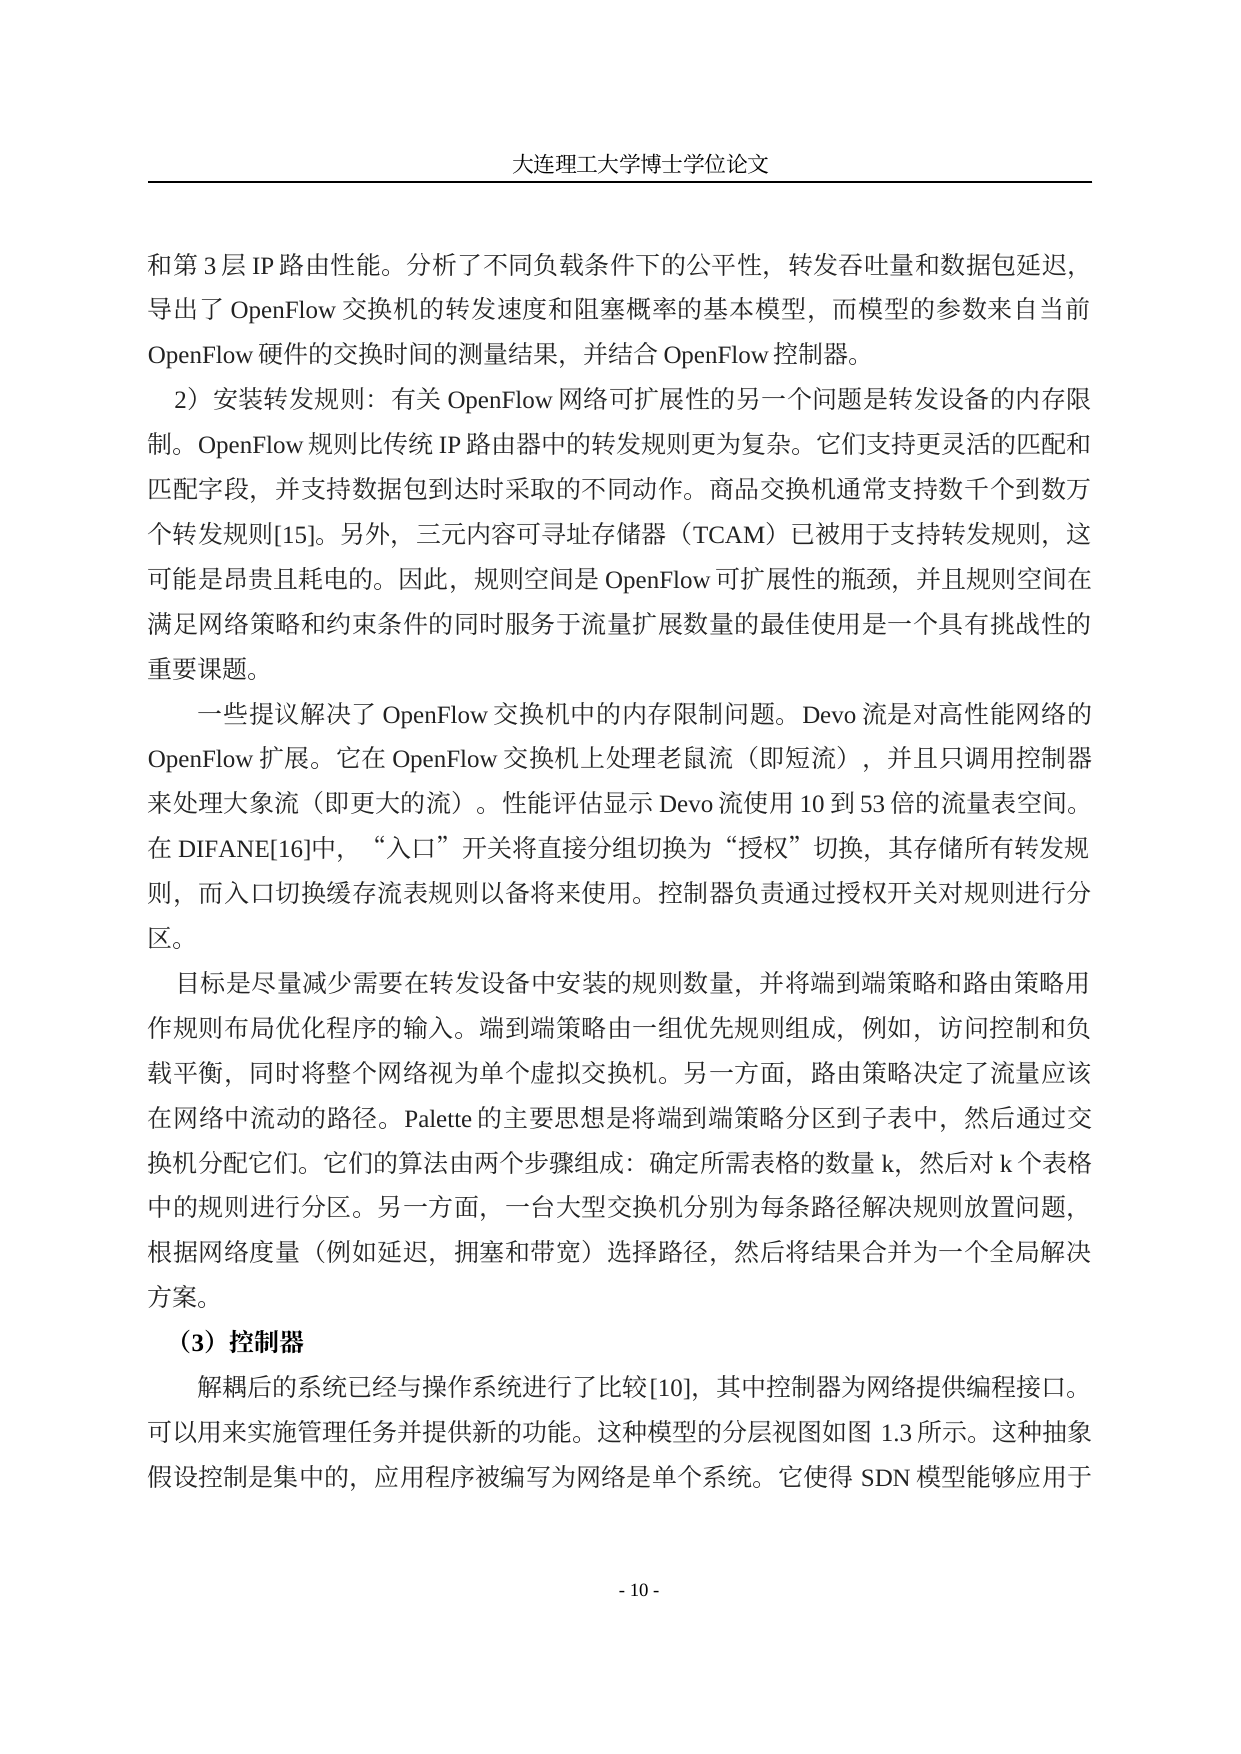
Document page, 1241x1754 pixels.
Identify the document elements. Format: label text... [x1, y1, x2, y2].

text （3）控制器 [148, 1323, 1092, 1359]
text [148, 1368, 1092, 1493]
text 2）安装转发规则：有关OpenFlow网络可扩展性的另一个问题是转发设备的内存限制。OpenFlow规则比传统IP路由器中的转发规则更为复杂。它们支持更灵活的匹配和匹配字段，并支持数据包到达时采取的不同动作。商品交换机通常支持数千个到数万个转发规则[15]。另外，三元内容可寻址存储器（TCAM）已被用于支持转发规则，这可能是昂贵且耗电的。因此，规则空间是OpenFlow可扩展性的瓶颈，并且规则空间在满足网络策略和约束条件的同时服务于流量扩展数量的最佳使用是一个具有挑战性的重要课题。 [148, 380, 1092, 685]
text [148, 245, 1092, 371]
text 一些提议解决了OpenFlow交换机中的内存限制问题。Devo流是对高性能网络的OpenFlow扩展。它在OpenFlow交换机上处理老鼠流（即短流），并且只调用控制器来处理大象流（即更大的流）。性能评估显示Devo流使用10到53倍的流量表空间。在DIFANE[16]中，“入口”开关将直接分组切换为“授权”切换，其存储所有转发规则，而入口切换缓存流表规则以备将来使用。控制器负责通过授权开关对规则进行分区。 目标是尽量减少需要在转发设备中安装的规则数量，并将端到端策略和路由策略用作规则布局优化程序的输入。端到端策略由一组优先规则组成，例如，访问控制和负载平衡，同时将整个网络视为单个虚拟交换机。另一方面，路由策略决定了流量应该在网络中流动的路径。Palette的主要思想是将端到端策略分区到子表中，然后通过交换机分配它们。它们的算法由两个步骤组成：确定所需表格的数量k，然后对k个表格中的规则进行分区。另一方面，一台大型交换机分别为每条路径解决规则放置问题，根据网络度量（例如延迟，拥塞和带宽）选择路径，然后将结果合并为一个全局解决方案。 [148, 694, 1092, 1314]
